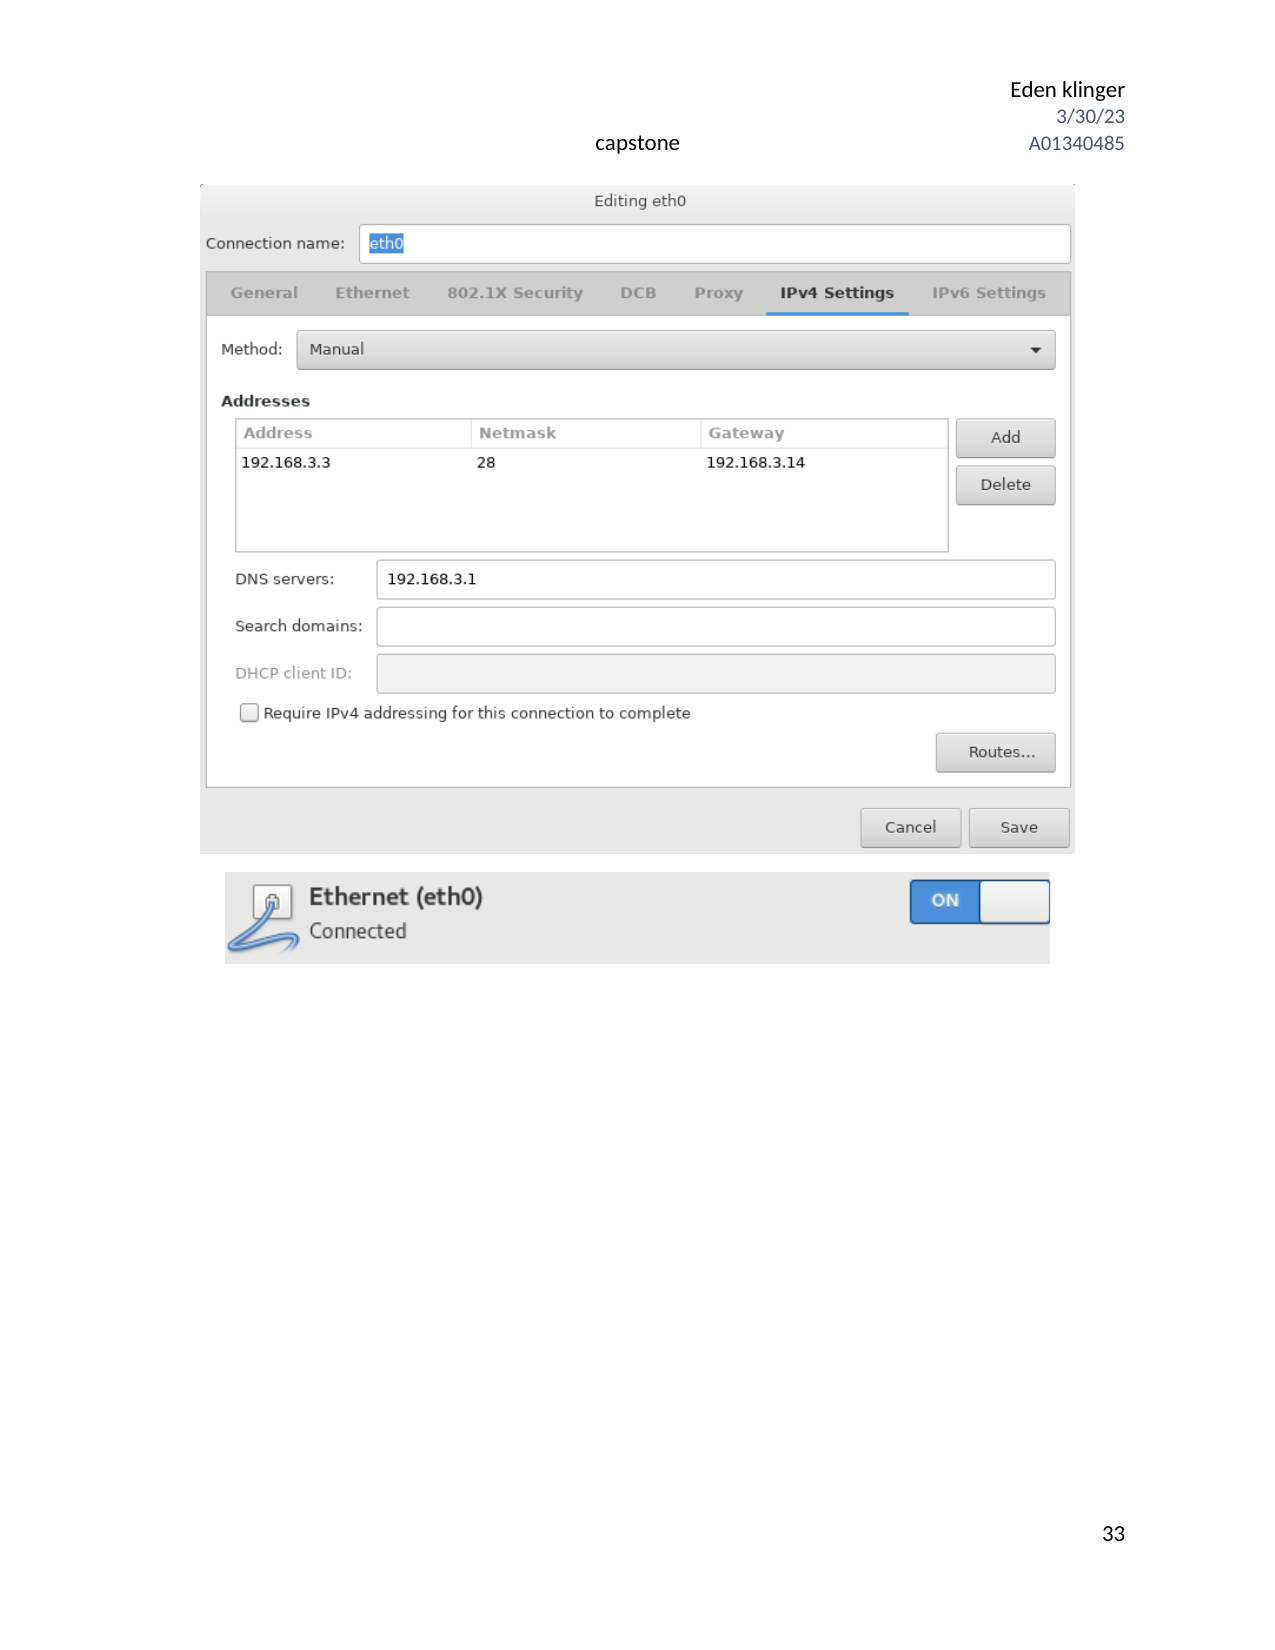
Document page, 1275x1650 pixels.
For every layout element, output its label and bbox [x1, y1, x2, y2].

picture [200, 184, 1075, 854]
picture [225, 872, 1050, 964]
